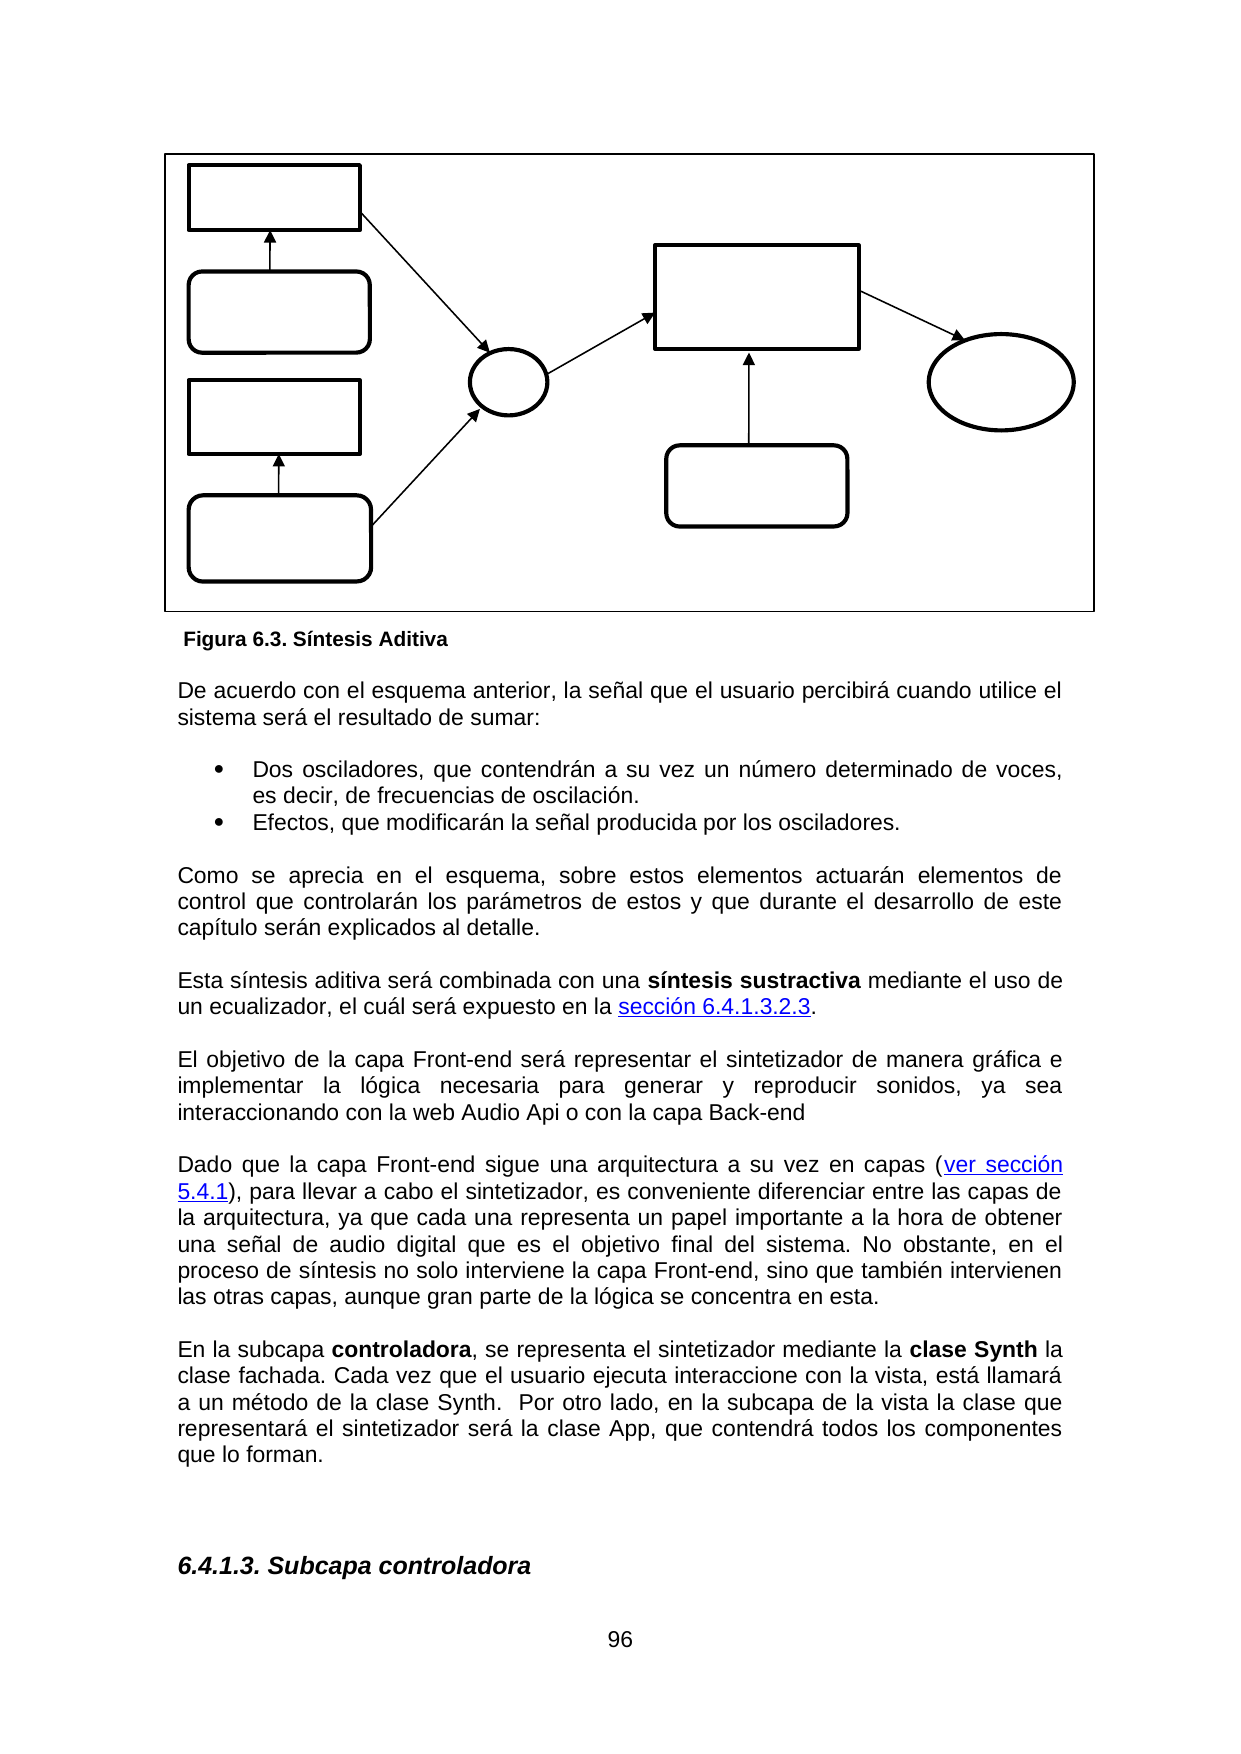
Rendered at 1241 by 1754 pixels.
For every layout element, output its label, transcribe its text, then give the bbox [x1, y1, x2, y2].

text Figura 6.3. Síntesis Aditiva [177, 155, 1063, 611]
text El objetivo de la capa Front-end será representar el sintetizador de manera gráfica e implementar la lógica necesaria para generar y reproducir sonidos, ya sea interaccionando con la web Audio Api o con la capa Back-end [177, 1046, 1063, 1125]
text Como se aprecia en el esquema, sobre estos elementos actuarán elementos de control que controlarán los parámetros de estos y que durante el desarrollo de este capítulo serán explicados al detalle. [177, 862, 1063, 941]
text Figura 6.3. Síntesis Aditiva [177, 612, 1063, 651]
list Efectos, que modificarán la señal producida por los osciladores. [215, 809, 1063, 835]
text Dado que la capa Front-end sigue una arquitectura a su vez en capas (ver sección 5.4.1), para llevar a cabo el sintetizador, es conveniente diferenciar entre las capas de la arquitectura, ya que cada una representa un papel importante a la hora de obtener una señal de audio digital que es el objetivo final del sistema. No obstante, en el proceso de síntesis no solo interviene la capa Front-end, sino que también intervienen las otras capas, aunque gran parte de la lógica se concentra en esta. [177, 1151, 1063, 1309]
list Dos osciladores, que contendrán a su vez un número determinado de voces, es decir, de frecuencias de oscilación. [215, 756, 1063, 809]
text Esta síntesis aditiva será combinada con una síntesis sustractiva mediante el uso de un ecualizador, el cuál será expuesto en la sección 6.4.1.3.2.3. [177, 967, 1063, 1020]
text En la subcapa controladora, se representa el sintetizador mediante la clase Synth la clase fachada. Cada vez que el usuario ejecuta interaccione con la vista, está llamará a un método de la clase Synth. Por otro lado, en la subcapa de la vista la clase que representará el sintetizador será la clase App, que contendrá todos los componentes que lo forman. [177, 1336, 1063, 1468]
text De acuerdo con el esquema anterior, la señal que el usuario percibirá cuando utilice el sistema será el resultado de sumar: [177, 677, 1063, 730]
subtitle 6.4.1.3. Subcapa controladora [177, 1551, 1063, 1580]
